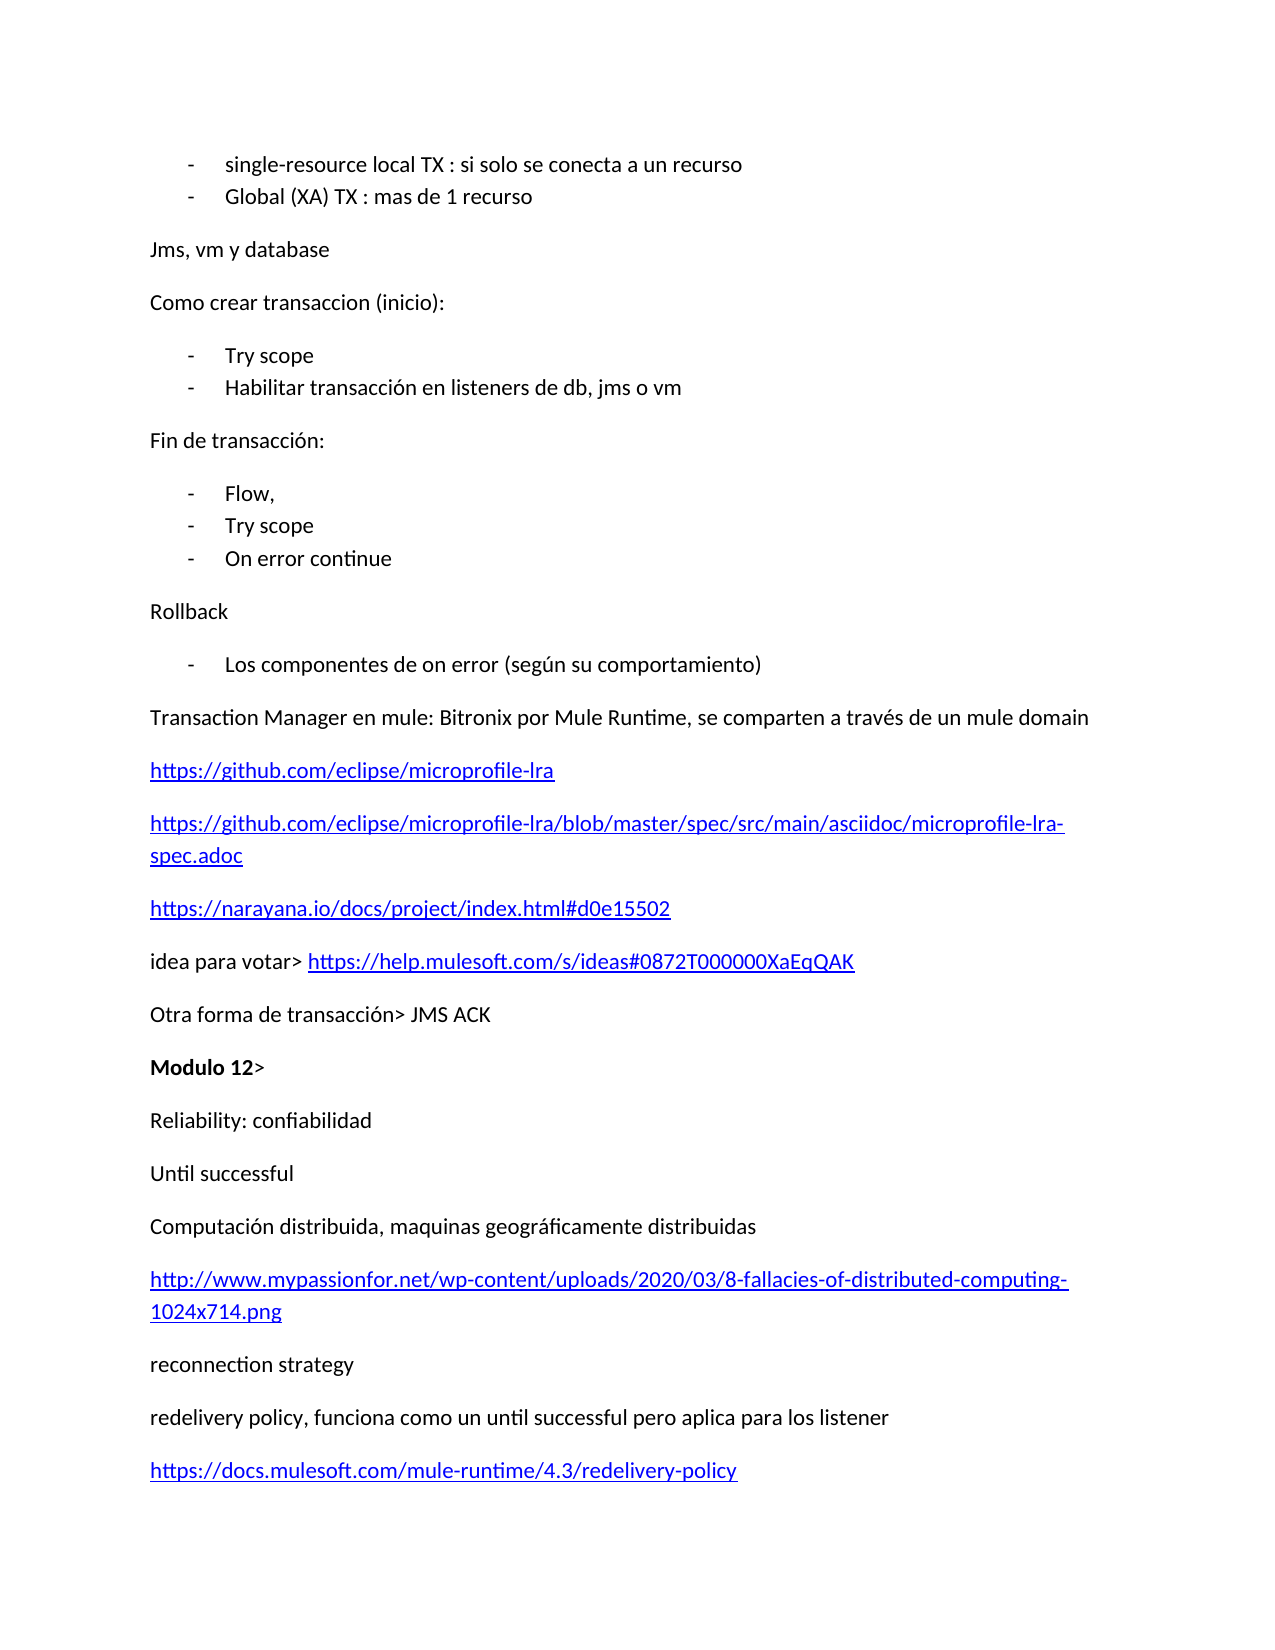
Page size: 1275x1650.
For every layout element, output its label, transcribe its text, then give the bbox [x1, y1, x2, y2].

list Habilitar transacción en listeners de db, jms o vm [187, 373, 1125, 401]
text reconnection strategy [150, 1351, 1125, 1378]
text idea para votar> https://help.mulesoft.com/s/ideas#0872T000000XaEqQAK [150, 947, 1125, 975]
text Until successful [150, 1159, 1125, 1187]
list Global (XA) TX : mas de 1 recurso [187, 182, 1125, 210]
list Flow, [187, 479, 1125, 507]
text https://github.com/eclipse/microprofile-lra/blob/master/spec/src/main/asciidoc/microprofile-lra-spec.adoc [150, 809, 1125, 869]
text Rollback [150, 597, 1125, 625]
text Computación distribuida, maquinas geográficamente distribuidas [150, 1212, 1125, 1240]
list Los componentes de on error (según su comportamiento) [187, 650, 1125, 678]
text Modulo 12> [150, 1053, 1125, 1081]
list Try scope [187, 512, 1125, 540]
text Jms, vm y database [150, 235, 1125, 263]
text Como crear transaccion (inicio): [150, 288, 1125, 316]
text https://docs.mulesoft.com/mule-runtime/4.3/redelivery-policy [150, 1457, 1125, 1484]
text http://www.mypassionfor.net/wp-content/uploads/2020/03/8-fallacies-of-distributed-computing-1024x714.png [150, 1265, 1125, 1326]
text https://narayana.io/docs/project/index.html#d0e15502 [150, 894, 1125, 922]
list Try scope [187, 341, 1125, 369]
text redelivery policy, funciona como un until successful pero aplica para los listener [150, 1403, 1125, 1432]
text Fin de transacción: [150, 426, 1125, 454]
text Otra forma de transacción> JMS ACK [150, 1000, 1125, 1028]
list On error continue [187, 544, 1125, 572]
list single-resource local TX : si solo se conecta a un recurso [187, 150, 1125, 178]
text https://github.com/eclipse/microprofile-lra [150, 756, 1125, 784]
text Transaction Manager en mule: Bitronix por Mule Runtime, se comparten a través de un mule domain [150, 703, 1125, 731]
text Reliability: confiabilidad [150, 1106, 1125, 1134]
